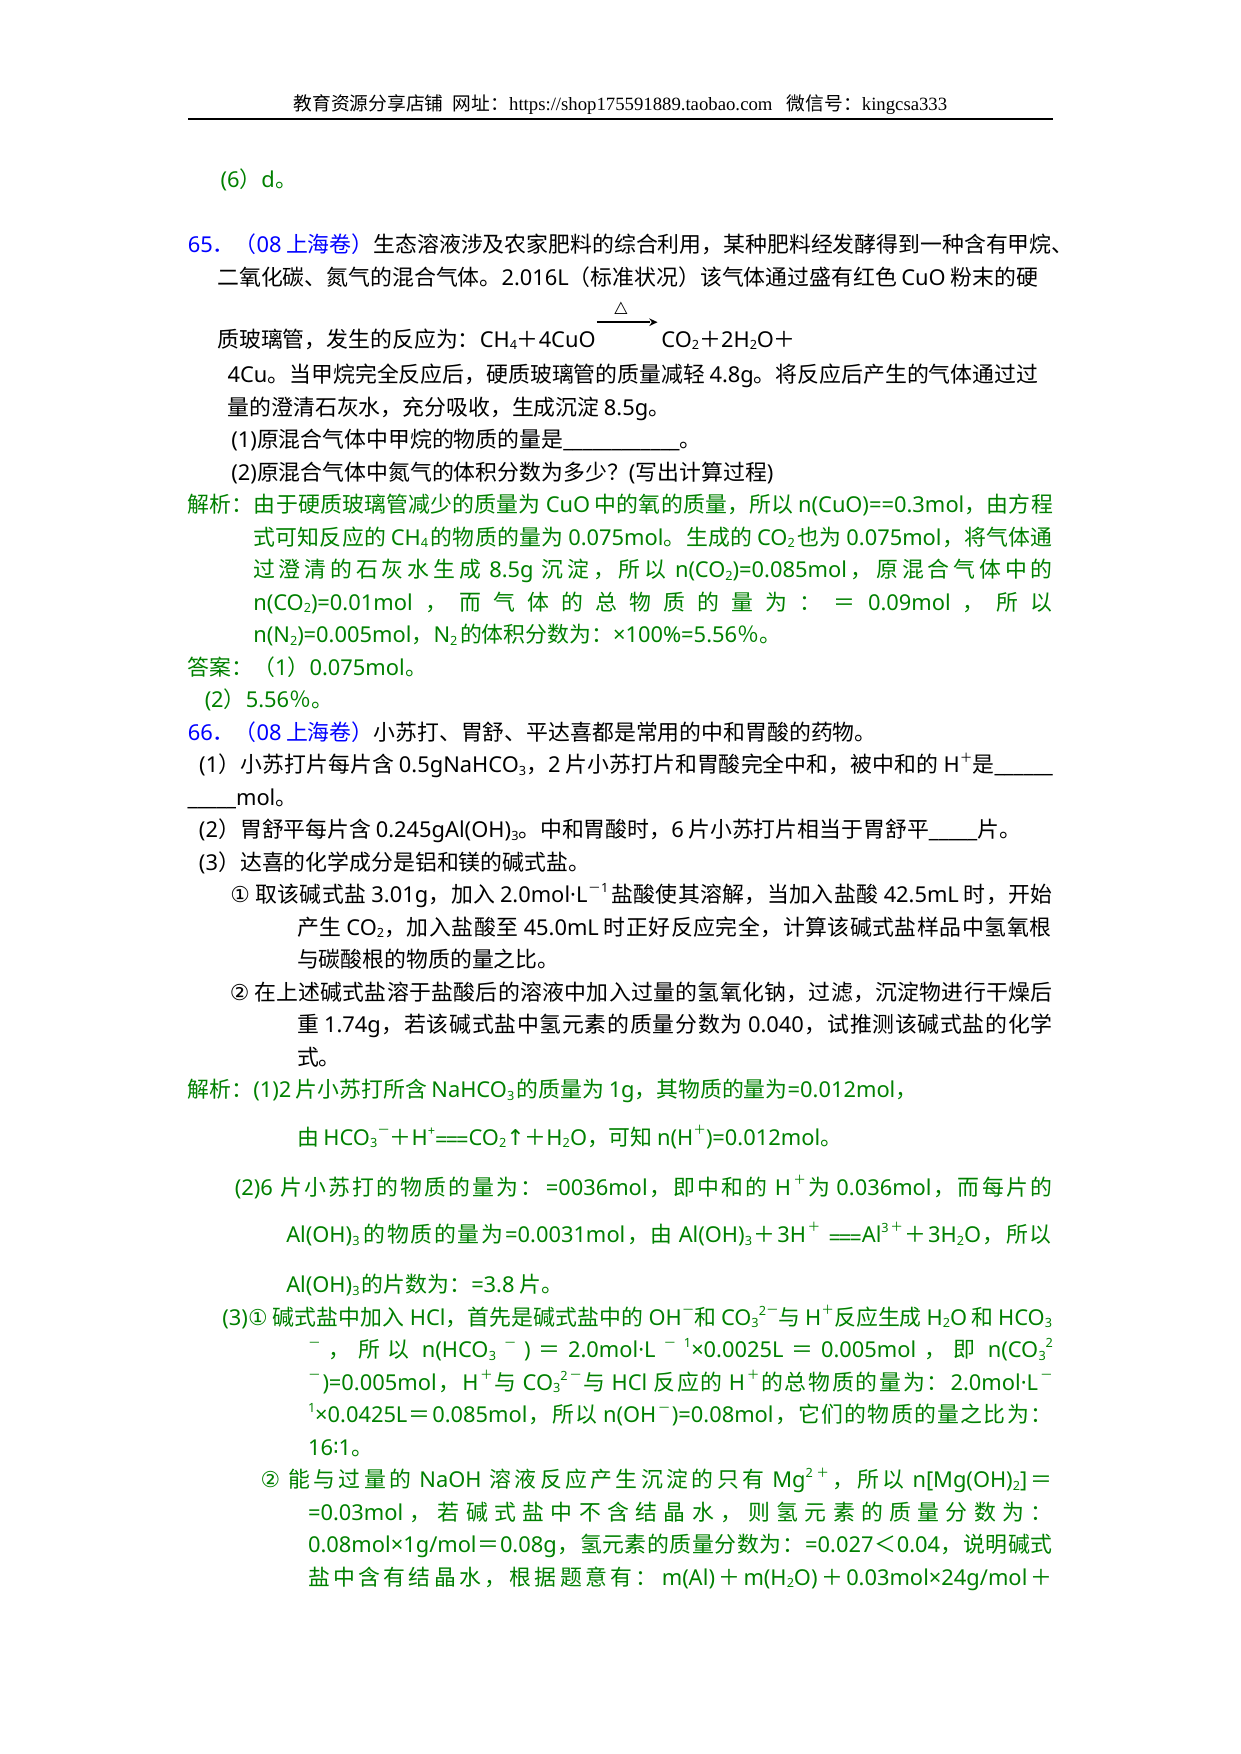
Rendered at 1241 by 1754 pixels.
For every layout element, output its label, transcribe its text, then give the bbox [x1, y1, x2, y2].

text 解析：(1)2片小苏打所含NaHCO3的质量为1g，其物质的量为=0.012mol， [187, 1072, 1053, 1104]
text (2)6片小苏打的物质的量为：=0036mol，即中和的H＋为0.036mol，而每片的Al(OH)3的物质的量为=0.0031mol，由Al(OH)3＋3H＋ ===Al3＋＋3H2O，所以Al(OH)3的片数为：=3.8片。 [187, 1169, 1053, 1299]
text (3)①碱式盐中加入HCl，首先是碱式盐中的OH－和CO32－与H＋反应生成H2O和HCO3－，所以n(HCO3－)＝2.0mol·L－1×0.0025L＝0.005mol，即n(CO32－)=0.005mol，H＋与CO32－与HCl反应的H＋的总物质的量为：2.0mol·L－1×0.0425L＝0.085mol，所以n(OH－)=0.08mol，它们的物质的量之比为：16∶1。 [187, 1299, 1053, 1462]
text (6）d。 [187, 162, 1053, 194]
text 66．（08上海卷）小苏打、胃舒、平达喜都是常用的中和胃酸的药物。 [188, 714, 1053, 747]
text (2）胃舒平每片含0.245gAl(OH)3。中和胃酸时，6片小苏打片相当于胃舒平_____片。 [187, 812, 1053, 844]
text 65．（08上海卷）生态溶液涉及农家肥料的综合利用，某种肥料经发酵得到一种含有甲烷、二氧化碳、氮气的混合气体。2.016L（标准状况）该气体通过盛有红色CuO粉末的硬质玻璃管，发生的反应为：CH4＋4CuOCO2＋2H2O＋ [188, 227, 1053, 357]
text (2)原混合气体中氮气的体积分数为多少？(写出计算过程) [209, 454, 1053, 487]
text 解析：由于硬质玻璃管减少的质量为CuO中的氧的质量，所以n(CuO)==0.3mol，由方程式可知反应的CH4的物质的量为0.075mol。生成的CO2也为0.075mol，将气体通过澄清的石灰水生成8.5g沉淀，所以n(CO2)=0.085mol，原混合气体中的n(CO2)=0.01mol，而气体的总物质的量为：＝0.09mol，所以n(N2)=0.005mol，N2的体积分数为：×100%=5.56％。 [187, 487, 1053, 649]
text ①取该碱式盐3.01g，加入2.0mol·L－1盐酸使其溶解，当加入盐酸42.5mL时，开始产生CO2，加入盐酸至45.0mL时正好反应完全，计算该碱式盐样品中氢氧根与碳酸根的物质的量之比。 [187, 877, 1053, 974]
text 4Cu。当甲烷完全反应后，硬质玻璃管的质量减轻4.8g。将反应后产生的气体通过过量的澄清石灰水，充分吸收，生成沉淀8.5g。 [227, 357, 1053, 422]
text 答案：（1）0.075mol。 [187, 649, 1053, 682]
text (1)原混合气体中甲烷的物质的量是____________。 [209, 422, 1053, 454]
text (2）5.56％。 [187, 682, 1053, 714]
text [187, 1462, 1053, 1592]
text 由HCO3－＋H+===CO2↑＋H2O，可知n(H＋)=0.012mol。 [187, 1104, 1053, 1169]
text ②在上述碱式盐溶于盐酸后的溶液中加入过量的氢氧化钠，过滤，沉淀物进行干燥后重1.74g，若该碱式盐中氢元素的质量分数为0.040，试推测该碱式盐的化学式。 [187, 974, 1053, 1072]
text (1）小苏打片每片含0.5gNaHCO3，2片小苏打片和胃酸完全中和，被中和的H＋是___________mol。 [187, 747, 1053, 812]
text (3）达喜的化学成分是铝和镁的碱式盐。 [187, 844, 1053, 877]
